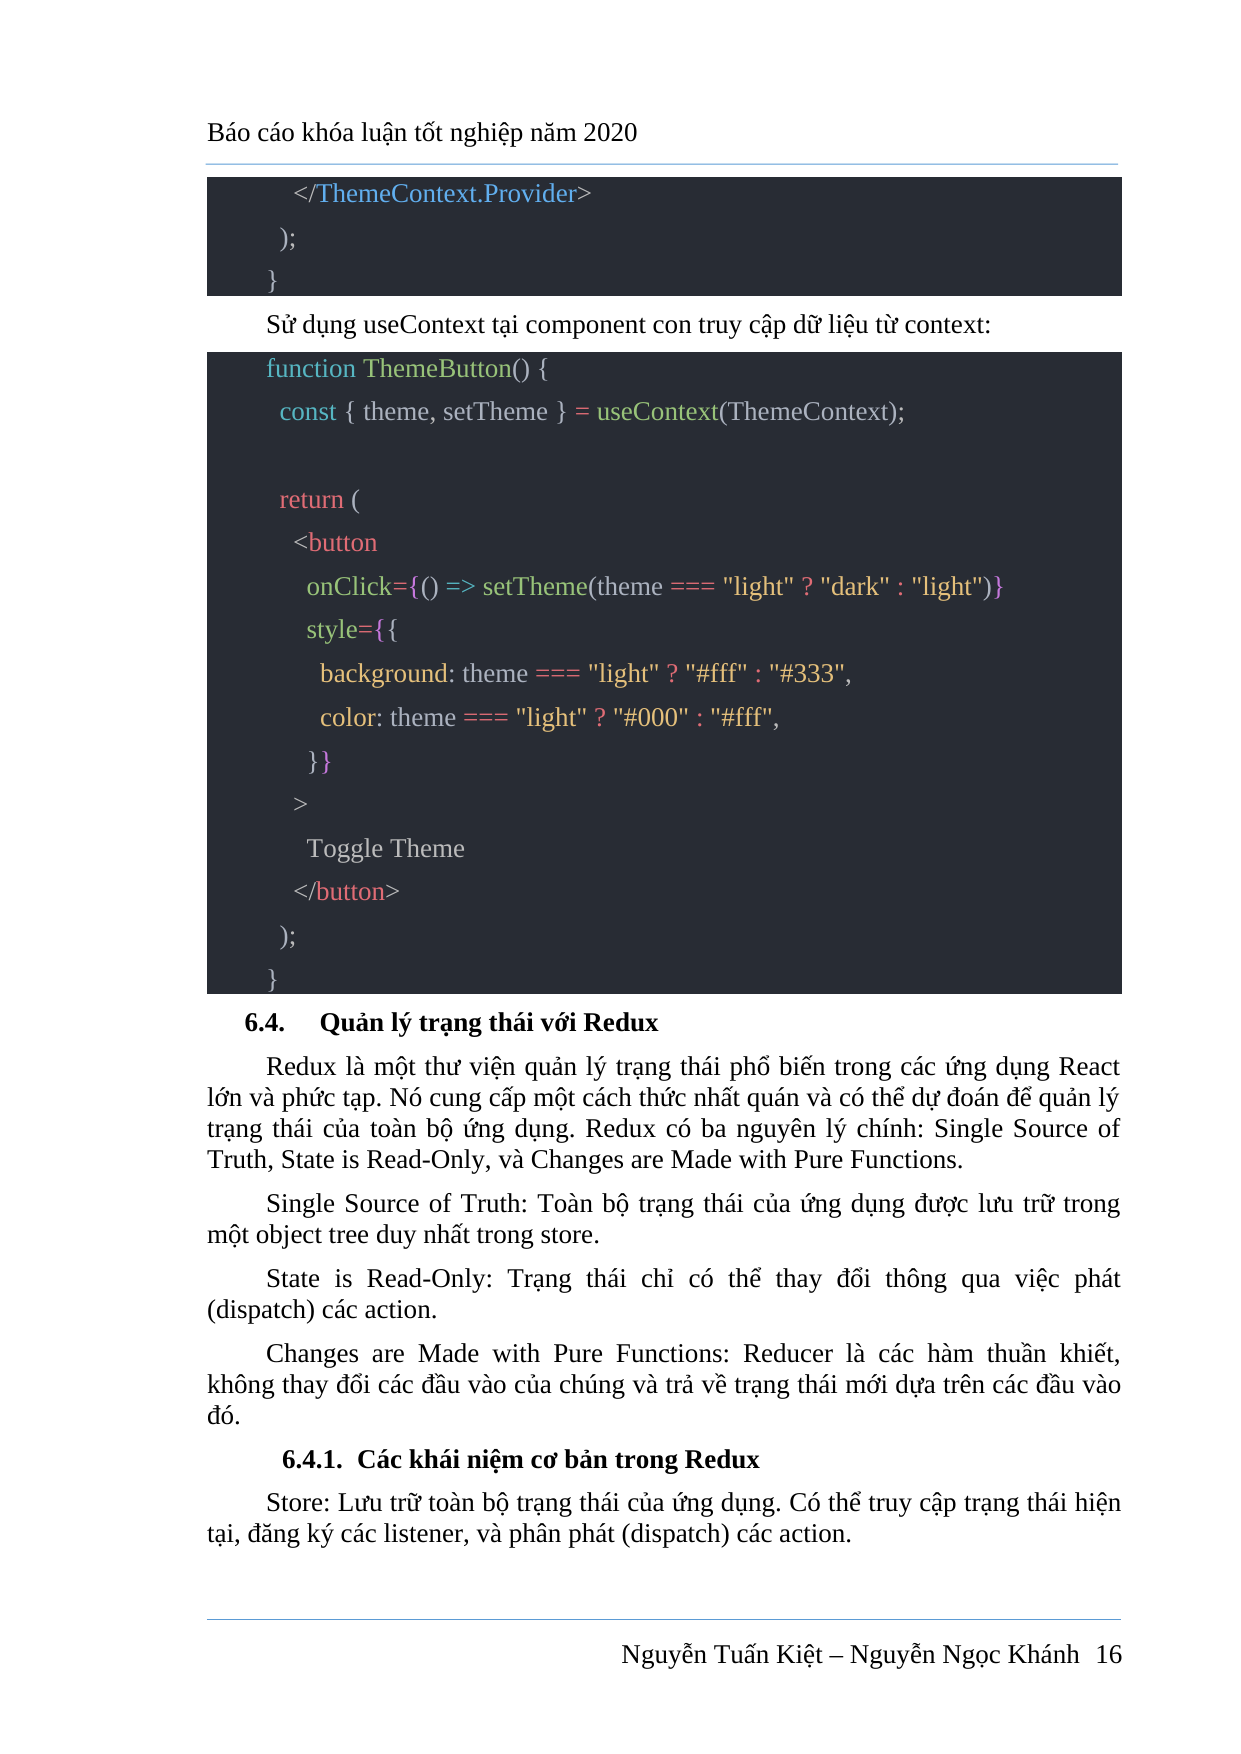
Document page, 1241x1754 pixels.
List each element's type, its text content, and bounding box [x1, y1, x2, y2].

text Sử dụng useContext tại component con truy cập dữ liệu từ context: [207, 308, 1122, 339]
text Single Source of Truth: Toàn bộ trạng thái của ứng dụng được lưu trữ trong một object tree duy nhất trong store. [207, 1187, 1122, 1249]
text onClick={() => setTheme(theme === "light" ? "dark" : "light")} [207, 570, 1122, 601]
text > [207, 788, 1122, 819]
text color: theme === "light" ? "#000" : "#fff", [207, 701, 1122, 732]
list Quản lý trạng thái với Redux [244, 1006, 1122, 1038]
text }} [207, 744, 1122, 776]
text Changes are Made with Pure Functions: Reducer là các hàm thuần khiết, không thay đổi các đầu vào của chúng và trả về trạng thái mới dựa trên các đầu vào đó. [207, 1337, 1122, 1430]
text Store: Lưu trữ toàn bộ trạng thái của ứng dụng. Có thể truy cập trạng thái hiện tại, đăng ký các listener, và phân phát (dispatch) các action. [207, 1486, 1122, 1549]
text </button> [207, 876, 1122, 907]
text State is Read-Only: Trạng thái chỉ có thể thay đổi thông qua việc phát (dispatch) các action. [207, 1262, 1122, 1324]
text return ( [207, 483, 1122, 514]
text style={{ [207, 614, 1122, 645]
text } [207, 264, 1122, 296]
text } [207, 963, 1122, 994]
text background: theme === "light" ? "#fff" : "#333", [207, 657, 1122, 688]
text ); [207, 221, 1122, 252]
text Redux là một thư viện quản lý trạng thái phổ biến trong các ứng dụng React lớn và phức tạp. Nó cung cấp một cách thức nhất quán và có thể dự đoán để quản lý trạng thái của toàn bộ ứng dụng. Redux có ba nguyên lý chính: Single Source of Truth, State is Read-Only, và Changes are Made with Pure Functions. [207, 1050, 1122, 1175]
text </ThemeContext.Provider> [207, 177, 1122, 208]
text Toggle Theme [207, 832, 1122, 863]
text ); [207, 919, 1122, 950]
text const { theme, setTheme } = useContext(ThemeContext); [207, 395, 1122, 427]
text function ThemeButton() { [207, 352, 1122, 383]
text <button [207, 526, 1122, 557]
list Các khái niệm cơ bản trong Redux [282, 1443, 1122, 1474]
